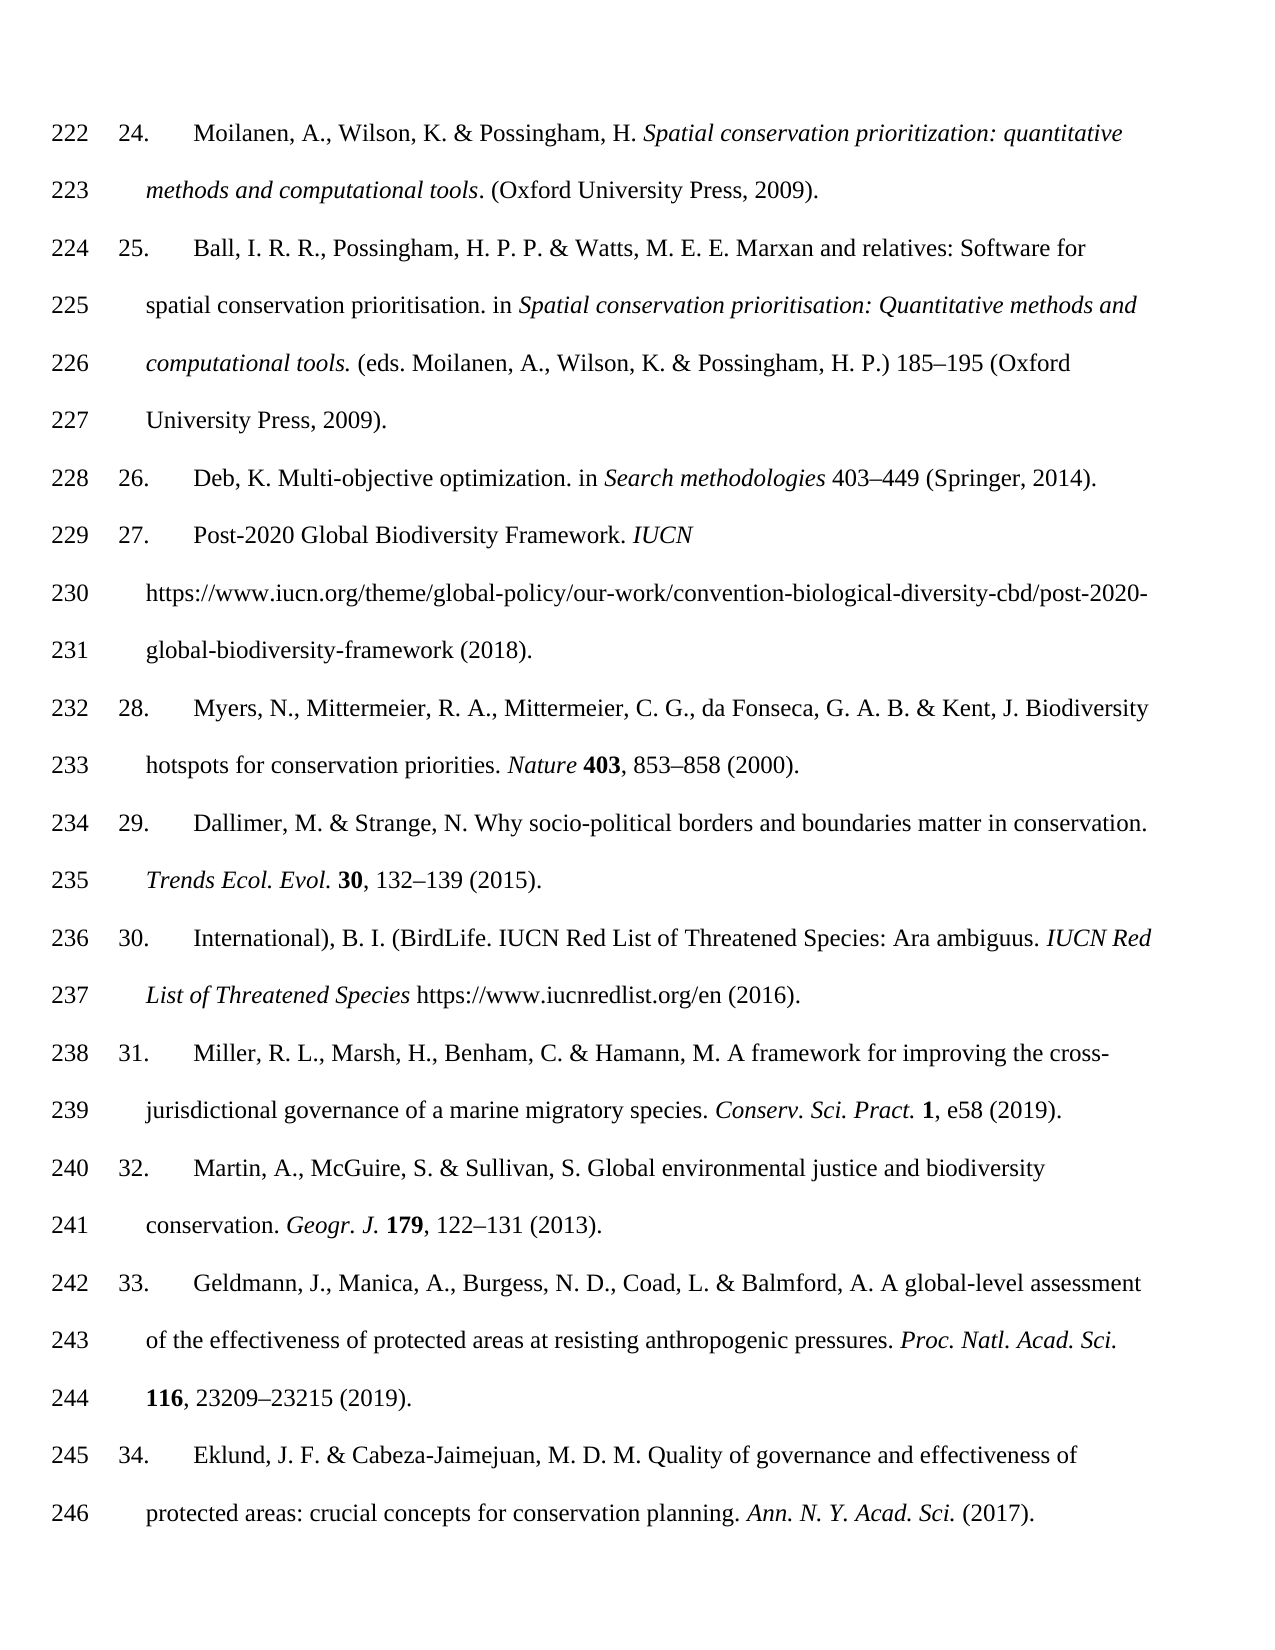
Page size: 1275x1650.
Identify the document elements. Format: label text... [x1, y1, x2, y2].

text 25. Ball, I. R. R., Possingham, H. P. P. & Watts, M. E. E. Marxan and relatives: Software for spatial conservation prioritisation. in Spatial conservation prioritisation: Quantitative methods and computational tools. (eds. Moilanen, A., Wilson, K. & Possingham, H. P.) 185–195 (Oxford University Press, 2009). [118, 233, 1157, 434]
text 26. Deb, K. Multi-objective optimization. in Search methodologies 403–449 (Springer, 2014). [118, 463, 1157, 492]
text 31. Miller, R. L., Marsh, H., Benham, C. & Hamann, M. A framework for improving the cross-jurisdictional governance of a marine migratory species. Conserv. Sci. Pract. 1, e58 (2019). [118, 1038, 1157, 1124]
text 28. Myers, N., Mittermeier, R. A., Mittermeier, C. G., da Fonseca, G. A. B. & Kent, J. Biodiversity hotspots for conservation priorities. Nature 403, 853–858 (2000). [118, 693, 1157, 779]
text 33. Geldmann, J., Manica, A., Burgess, N. D., Coad, L. & Balmford, A. A global-level assessment of the effectiveness of protected areas at resisting anthropogenic pressures. Proc. Natl. Acad. Sci. 116, 23209–23215 (2019). [118, 1268, 1157, 1412]
text 27. Post-2020 Global Biodiversity Framework. IUCN https://www.iucn.org/theme/global-policy/our-work/convention-biological-diversity-cbd/post-2020-global-biodiversity-framework (2018). [118, 521, 1157, 664]
text 34. Eklund, J. F. & Cabeza-Jaimejuan, M. D. M. Quality of governance and effectiveness of protected areas: crucial concepts for conservation planning. Ann. N. Y. Acad. Sci. (2017). [118, 1441, 1157, 1527]
text 32. Martin, A., McGuire, S. & Sullivan, S. Global environmental justice and biodiversity conservation. Geogr. J. 179, 122–131 (2013). [118, 1153, 1157, 1239]
text 29. Dallimer, M. & Strange, N. Why socio-political borders and boundaries matter in conservation. Trends Ecol. Evol. 30, 132–139 (2015). [118, 808, 1157, 894]
text 24. Moilanen, A., Wilson, K. & Possingham, H. Spatial conservation prioritization: quantitative methods and computational tools. (Oxford University Press, 2009). [118, 118, 1157, 204]
text 30. International), B. I. (BirdLife. IUCN Red List of Threatened Species: Ara ambiguus. IUCN Red List of Threatened Species https://www.iucnredlist.org/en (2016). [118, 923, 1157, 1009]
